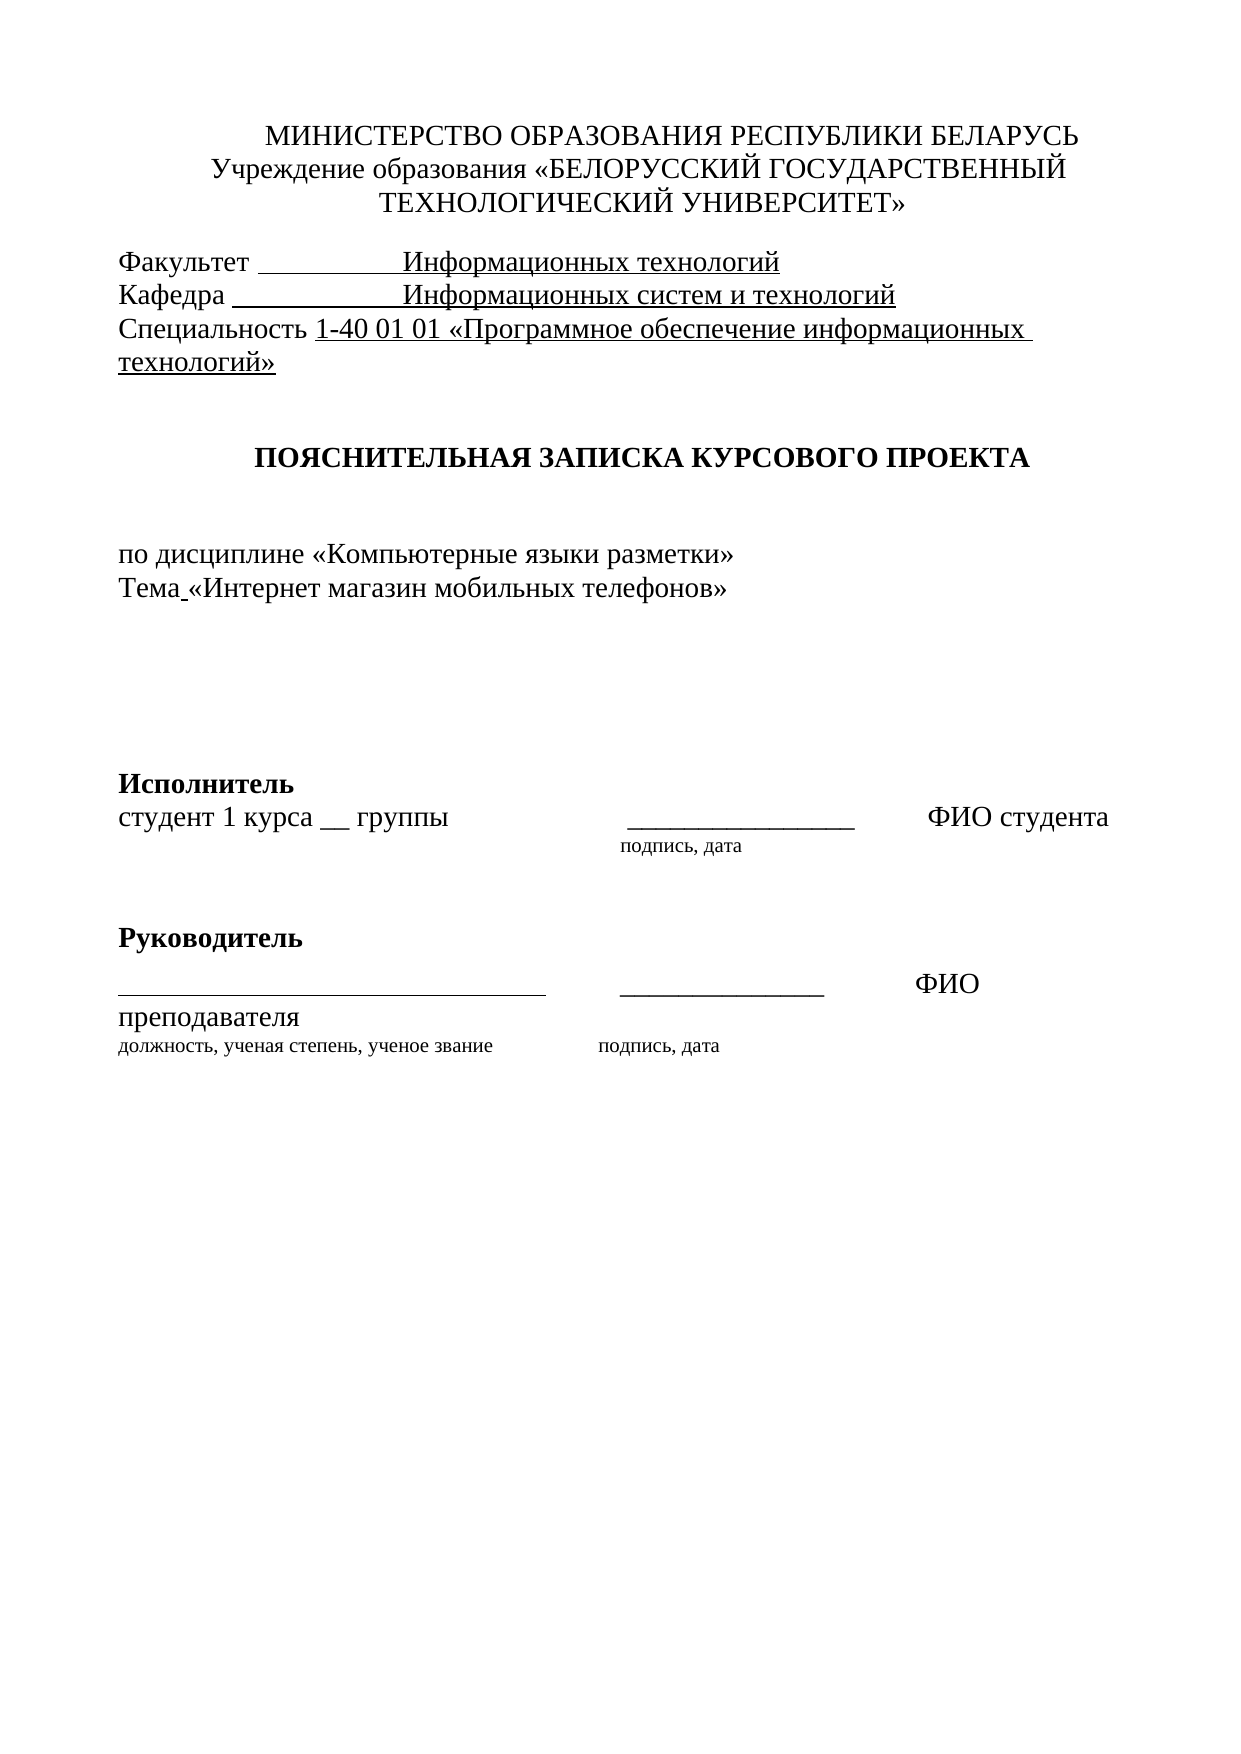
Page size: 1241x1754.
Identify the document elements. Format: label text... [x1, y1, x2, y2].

text Исполнитель [118, 766, 1167, 799]
text по дисциплине «Компьютерные языки разметки» [118, 536, 1167, 570]
text ______________ ФИО преподавателя [118, 966, 1167, 1033]
text студент 1 курса __ группы ________________ ФИО студента [118, 799, 1167, 833]
text подпись, дата [118, 833, 1167, 857]
text МИНИСТЕРСТВО ОБРАЗОВАНИЯ РЕСПУБЛИКИ БЕЛАРУСЬ Учреждение образования «БЕЛОРУССКИЙ ГОСУДАРСТВЕННЫЙ ТЕХНОЛОГИЧЕСКИЙ УНИВЕРСИТЕТ» [118, 118, 1167, 219]
text Факультет Информационных технологий [118, 244, 1167, 277]
text Руководитель [118, 920, 1167, 953]
text должность, ученая степень, ученое звание подпись, дата [118, 1033, 1167, 1057]
text ПОЯСНИТЕЛЬНАЯ ЗАПИСКА КУРСОВОГО ПРОЕКТА [118, 440, 1167, 474]
text Кафедра Информационных систем и технологий [118, 277, 1167, 311]
text Специальность 1-40 01 01 «Программное обеспечение информационных технологий» [118, 311, 1167, 378]
text Тема «Интернет магазин мобильных телефонов» [118, 570, 1167, 603]
